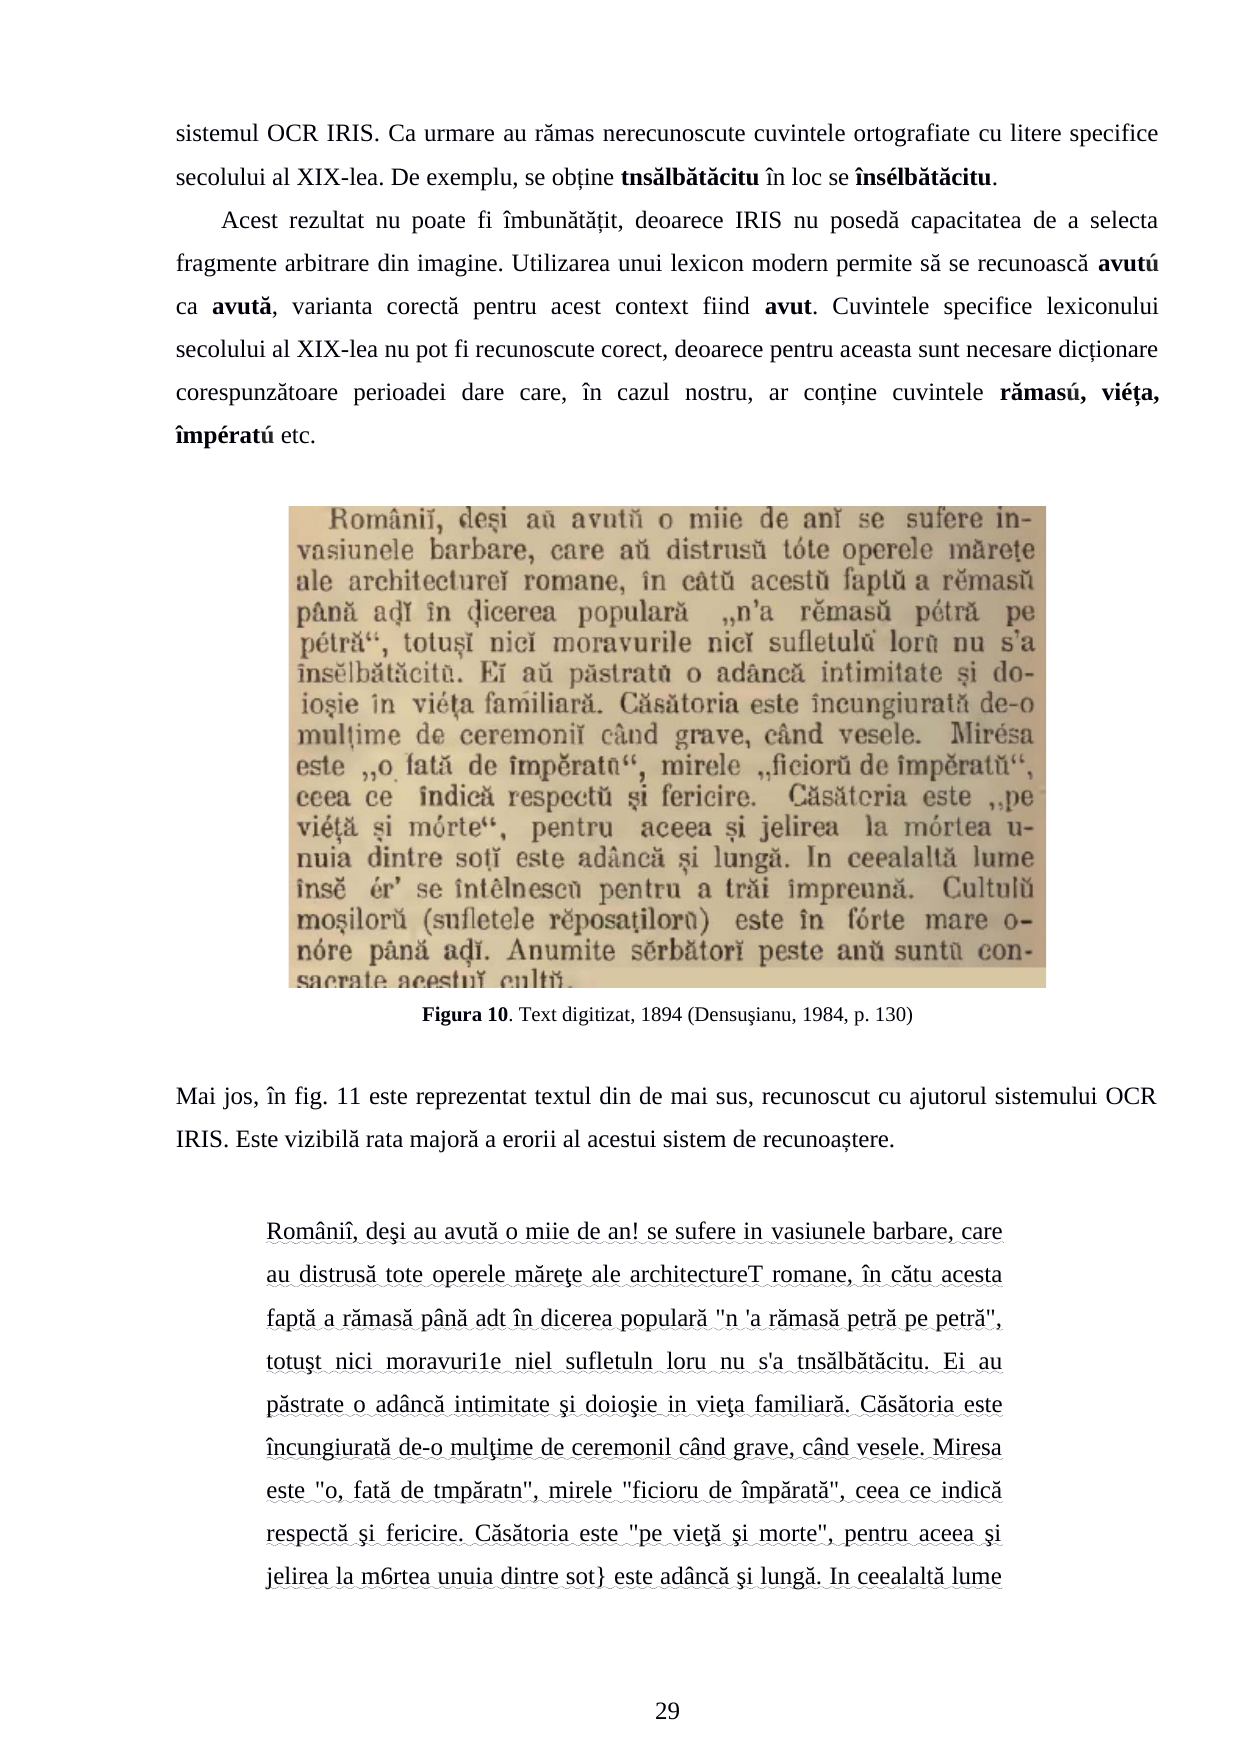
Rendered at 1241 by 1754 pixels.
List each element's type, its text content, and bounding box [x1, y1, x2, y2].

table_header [260, 1211, 1050, 1596]
text Figura 10. Text digitizat, 1894 (Densuşianu, 1984, p. 130) [176, 1002, 1159, 1026]
text Acest rezultat nu poate fi îmbunătățit, deoarece IRIS nu posedă capacitatea de a selecta fragmente arbitrare din imagine. Utilizarea unui lexicon modern permite să se recunoască avutú ca avută, varianta corectă pentru acest context fiind avut. Cuvintele specifice lexiconului secolului al XIX-lea nu pot fi recunoscute corect, deoarece pentru aceasta sunt necesare dicționare corespunzătoare perioadei dare care, în cazul nostru, ar conține cuvintele rămasú, viéța, împératú etc. [176, 205, 1159, 449]
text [176, 118, 1159, 190]
picture [288, 506, 1047, 988]
text Mai jos, în fig. 11 este reprezentat textul din de mai sus, recunoscut cu ajutorul sistemului OCR IRIS. Este vizibilă rata majoră a erorii al acestui sistem de recunoaștere. [176, 1081, 1159, 1153]
